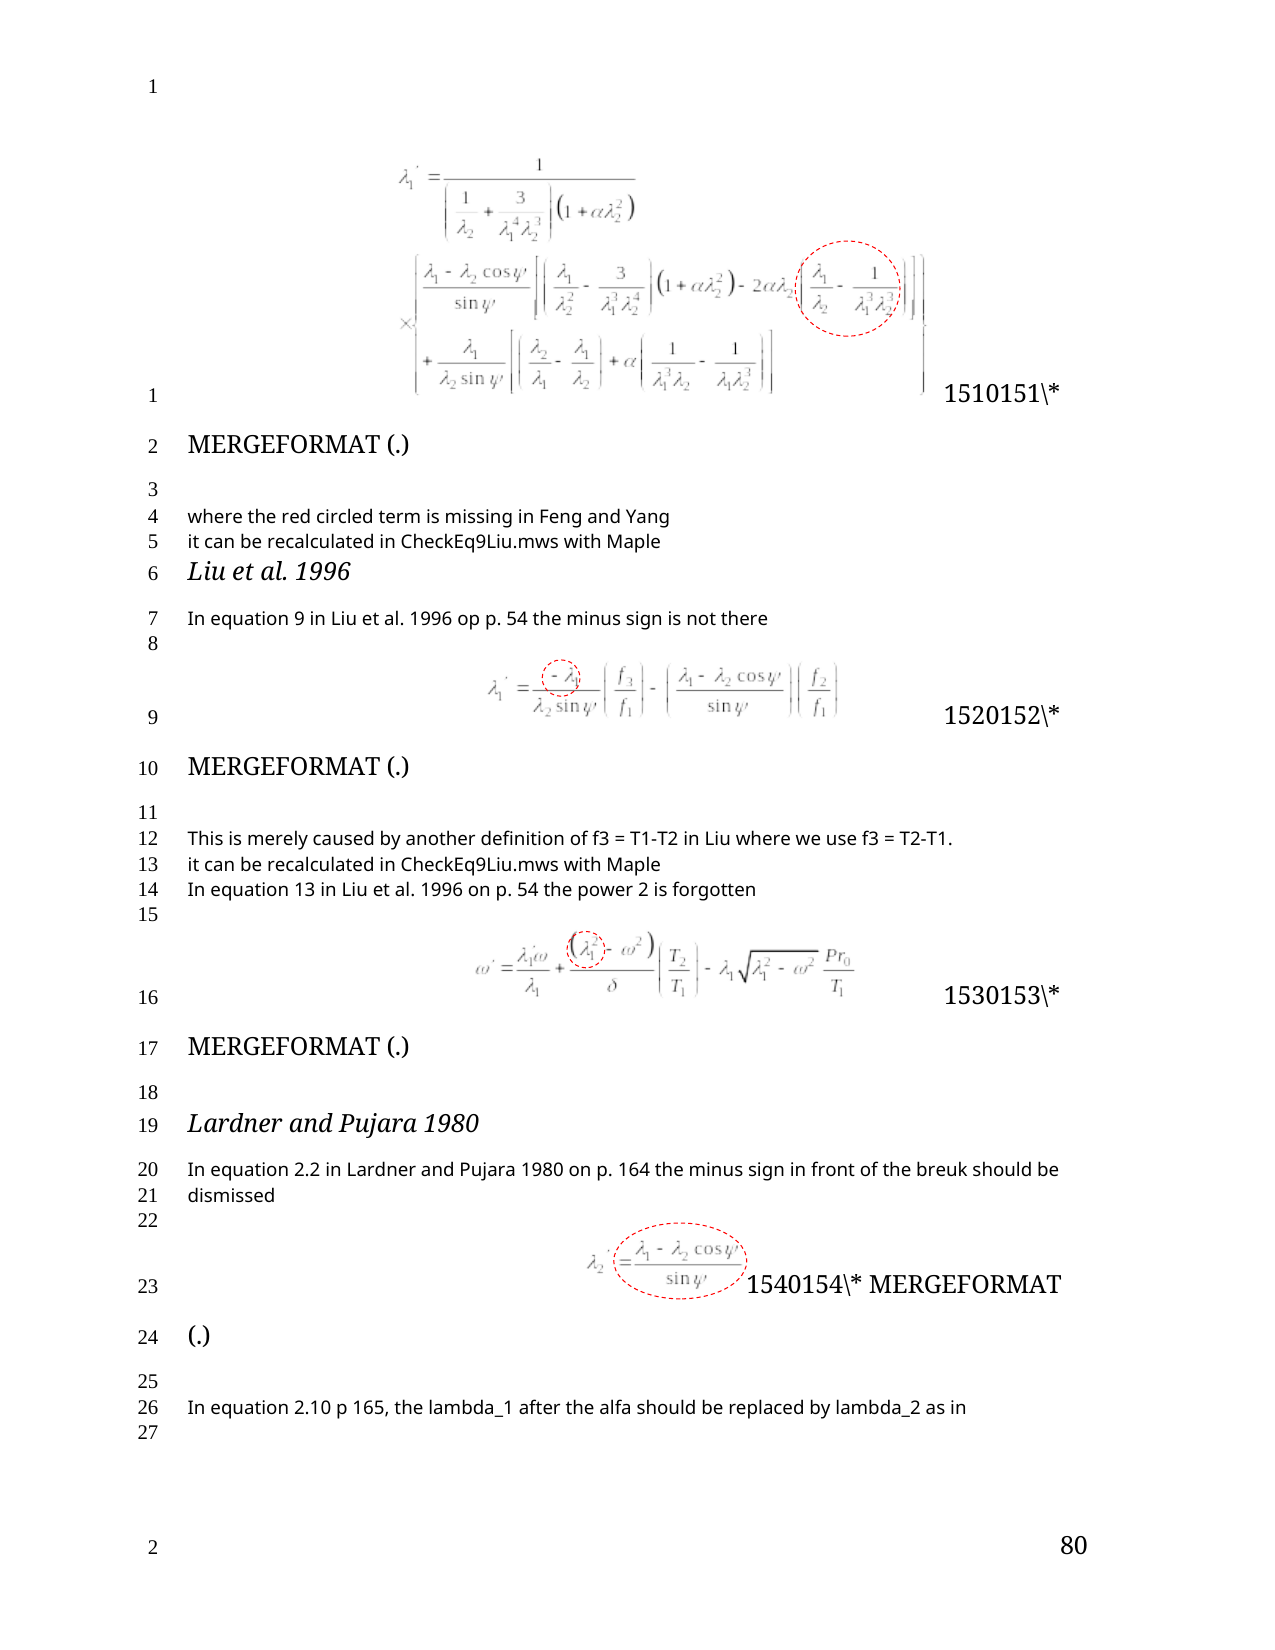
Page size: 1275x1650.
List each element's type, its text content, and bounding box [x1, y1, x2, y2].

subtitle Lardner and Pujara 1980 [187, 1106, 1087, 1140]
text In equation 13 in Liu et al. 1996 on p. 54 the power 2 is forgotten [187, 877, 1087, 902]
subtitle Liu et al. 1996 [187, 554, 1087, 588]
text it can be recalculated in CheckEq9Liu.mws with Maple [187, 528, 1087, 554]
text In equation 2.2 in Lardner and Pujara 1980 on p. 164 the minus sign in front of the breuk should be dismissed [187, 1157, 1087, 1208]
text In equation 2.10 p 165, the lambda_1 after the alfa should be replaced by lambda_2 as in [187, 1394, 1087, 1420]
text This is merely caused by another definition of f3 = T1-T2 in Liu where we use f3 = T2-T1. [187, 826, 1087, 851]
text it can be recalculated in CheckEq9Liu.mws with Maple [187, 851, 1087, 877]
text where the red circled term is missing in Feng and Yang [187, 503, 1087, 528]
text In equation 9 in Liu et al. 1996 op p. 54 the minus sign is not there [187, 605, 1087, 631]
